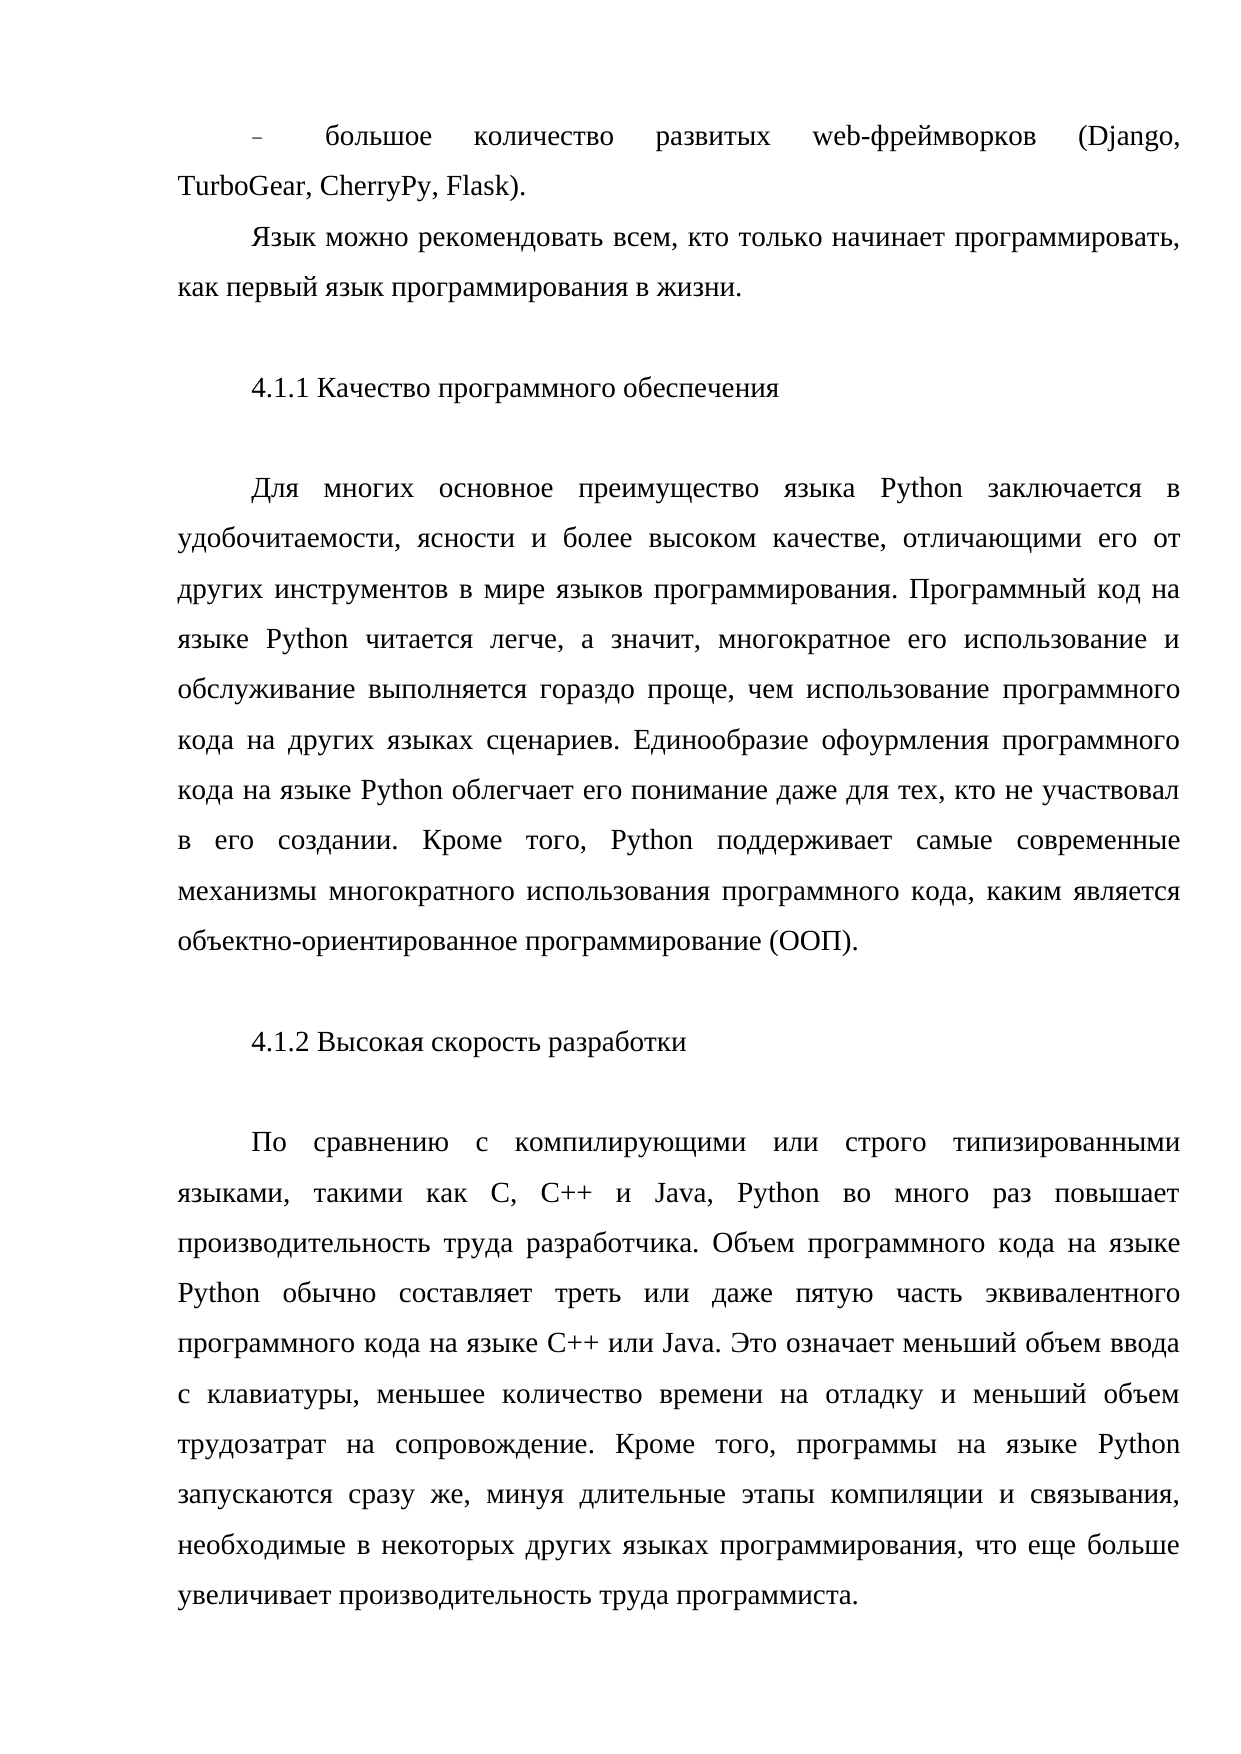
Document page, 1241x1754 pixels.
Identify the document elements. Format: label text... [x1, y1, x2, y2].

list большое количество развитых web-фреймворков (Django, TurboGear, CherryPy, Flask). [177, 118, 1181, 202]
text 4.1.1 Качество программного обеспечения [177, 370, 1181, 403]
text По сравнению с компилирующими или строго типизированными языками, такими как C, C++ и Java, Python во много раз повышает производительность труда разработчика. Объем программного кода на языке Python обычно составляет треть или даже пятую часть эквивалентного программного кода на языке C++ или Java. Это означает меньший объем ввода с клавиатуры, меньшее количество времени на отладку и меньший объем трудозатрат на сопровождение. Кроме того, программы на языке Python запускаются сразу же, минуя длительные этапы компиляции и связывания, необходимые в некоторых других языках программирования, что еще больше увеличивает производительность труда программиста. [177, 1124, 1181, 1611]
text Для многих основное преимущество языка Python заключается в удобочитаемости, ясности и более высоком качестве, отличающими его от других инструментов в мире языков программирования. Программный код на языке Python читается легче, а значит, многократное его использование и обслуживание выполняется гораздо проще, чем использование программного кода на других языках сценариев. Единообразие офоурмления программного кода на языке Python облегчает его понимание даже для тех, кто не участвовал в его создании. Кроме того, Python поддерживает самые современные механизмы многократного использования программного кода, каким является объектно-ориентированное программирование (ООП). [177, 470, 1181, 957]
text 4.1.2 Высокая скорость разработки [177, 1024, 1181, 1057]
text Язык можно рекомендовать всем, кто только начинает программировать, как первый язык программирования в жизни. [177, 219, 1181, 303]
